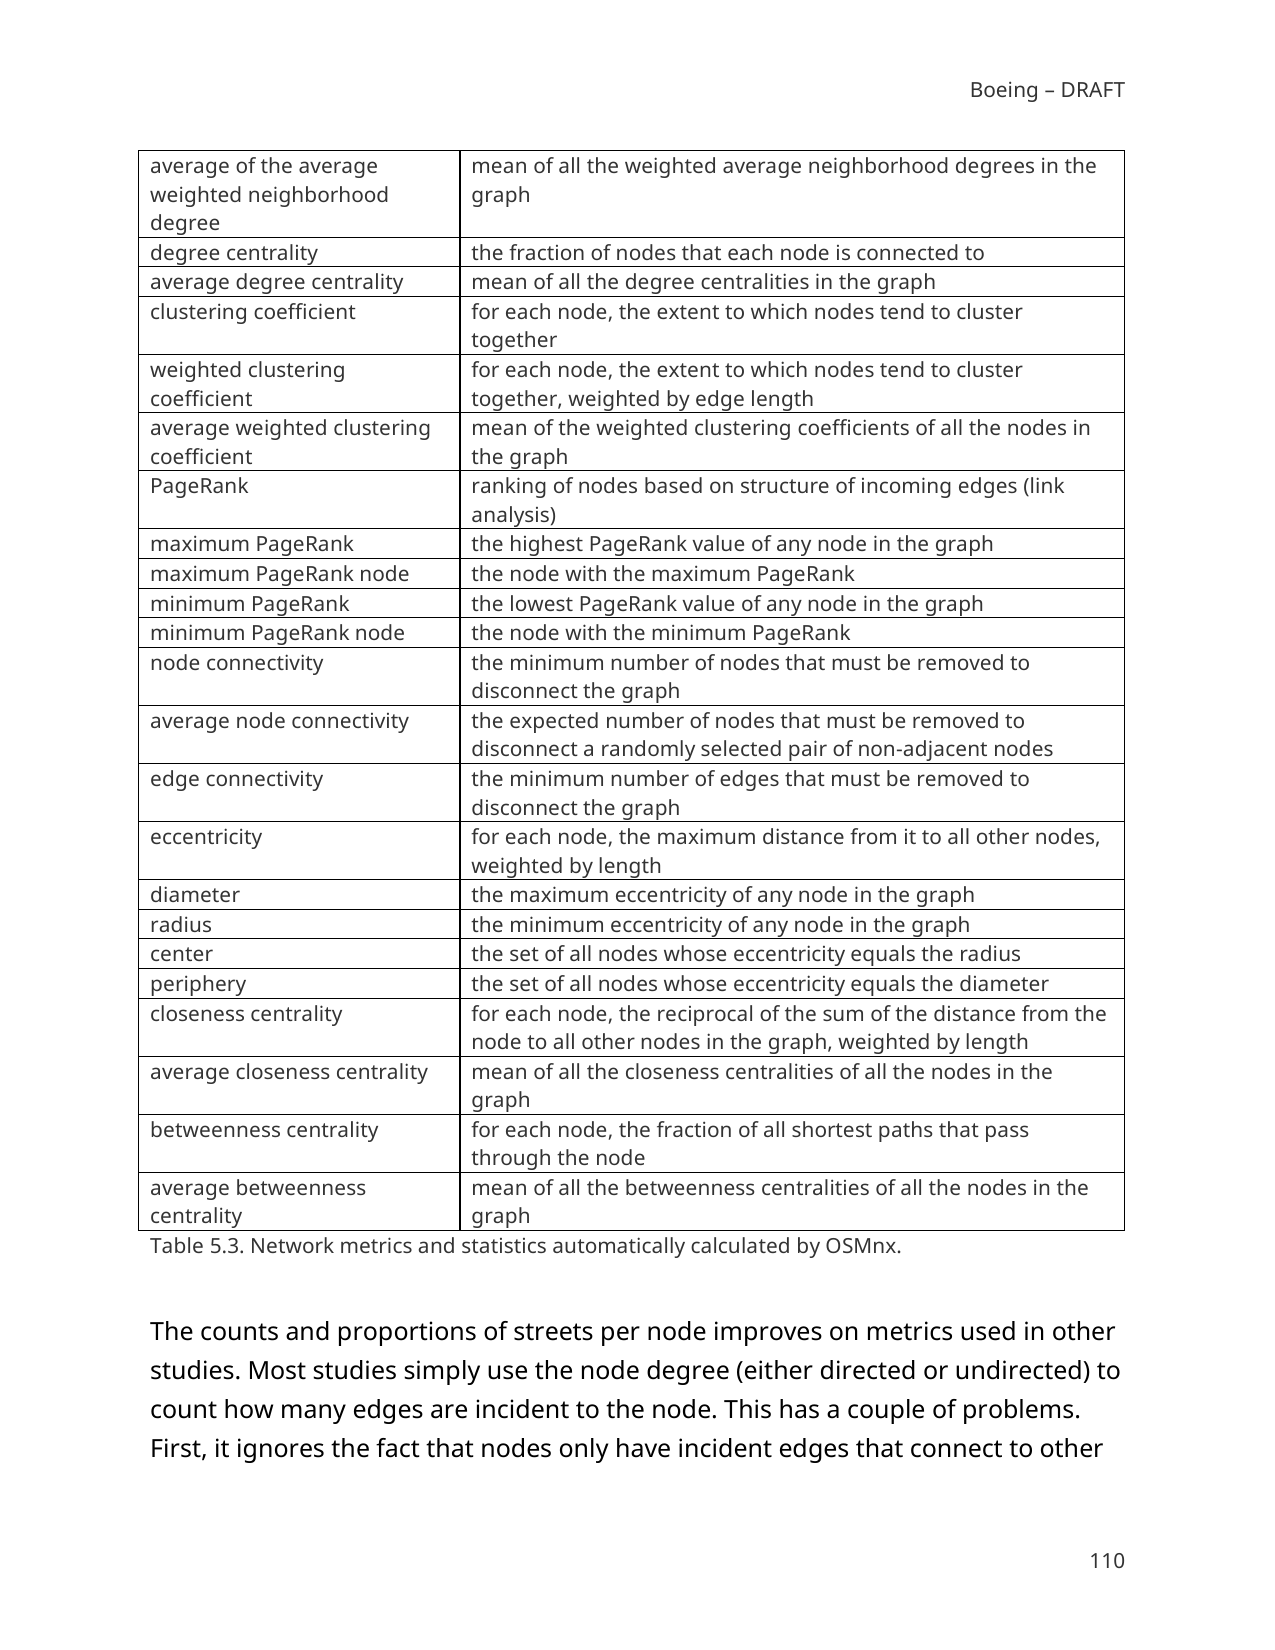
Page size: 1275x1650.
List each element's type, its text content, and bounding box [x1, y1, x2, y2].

table_cell diameter [139, 880, 459, 909]
table_cell for each node, the fraction of all shortest paths that pass through the node [461, 1115, 1124, 1172]
table_cell average betweenness centrality [139, 1173, 459, 1230]
table_cell average closeness centrality [139, 1057, 459, 1114]
table_cell the maximum eccentricity of any node in the graph [461, 880, 1124, 909]
table_cell betweenness centrality [139, 1115, 459, 1172]
table_cell mean of all the closeness centralities of all the nodes in the graph [461, 1057, 1124, 1114]
table_cell average weighted clustering coefficient [139, 413, 459, 470]
table_cell the minimum number of nodes that must be removed to disconnect the graph [461, 648, 1124, 705]
table_cell for each node, the extent to which nodes tend to cluster together [461, 297, 1124, 354]
table_cell the minimum eccentricity of any node in the graph [461, 910, 1124, 938]
table_cell PageRank [139, 471, 459, 528]
table_cell edge connectivity [139, 764, 459, 821]
table_cell the node with the minimum PageRank [461, 618, 1124, 647]
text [150, 1314, 1125, 1465]
table_cell center [139, 939, 459, 968]
table_cell mean of all the weighted average neighborhood degrees in the graph [461, 151, 1124, 237]
table_cell average node connectivity [139, 706, 459, 763]
table_cell the set of all nodes whose eccentricity equals the radius [461, 939, 1124, 968]
table_cell mean of the weighted clustering coefficients of all the nodes in the graph [461, 413, 1124, 470]
table_cell eccentricity [139, 822, 459, 879]
table_cell for each node, the maximum distance from it to all other nodes, weighted by length [461, 822, 1124, 879]
table_cell the highest PageRank value of any node in the graph [461, 529, 1124, 558]
table_cell for each node, the reciprocal of the sum of the distance from the node to all other nodes in the graph, weighted by length [461, 999, 1124, 1056]
table_cell minimum PageRank node [139, 618, 459, 647]
table_cell minimum PageRank [139, 589, 459, 617]
table_cell maximum PageRank [139, 529, 459, 558]
table_cell weighted clustering coefficient [139, 355, 459, 412]
table_cell mean of all the degree centralities in the graph [461, 267, 1124, 296]
table_cell periphery [139, 969, 459, 997]
table_cell for each node, the extent to which nodes tend to cluster together, weighted by edge length [461, 355, 1124, 412]
table_cell average degree centrality [139, 267, 459, 296]
table_cell maximum PageRank node [139, 559, 459, 587]
table_cell the fraction of nodes that each node is connected to [461, 238, 1124, 266]
table_cell clustering coefficient [139, 297, 459, 354]
table_cell closeness centrality [139, 999, 459, 1056]
table_cell node connectivity [139, 648, 459, 705]
table_cell the set of all nodes whose eccentricity equals the diameter [461, 969, 1124, 997]
table_cell the node with the maximum PageRank [461, 559, 1124, 587]
table_cell the lowest PageRank value of any node in the graph [461, 589, 1124, 617]
table_cell radius [139, 910, 459, 938]
table_cell the minimum number of edges that must be removed to disconnect the graph [461, 764, 1124, 821]
table_cell mean of all the betweenness centralities of all the nodes in the graph [461, 1173, 1124, 1230]
table_cell average of the average weighted neighborhood degree [139, 151, 459, 237]
table_cell ranking of nodes based on structure of incoming edges (link analysis) [461, 471, 1124, 528]
table_cell the expected number of nodes that must be removed to disconnect a randomly selected pair of non-adjacent nodes [461, 706, 1124, 763]
table_cell degree centrality [139, 238, 459, 266]
